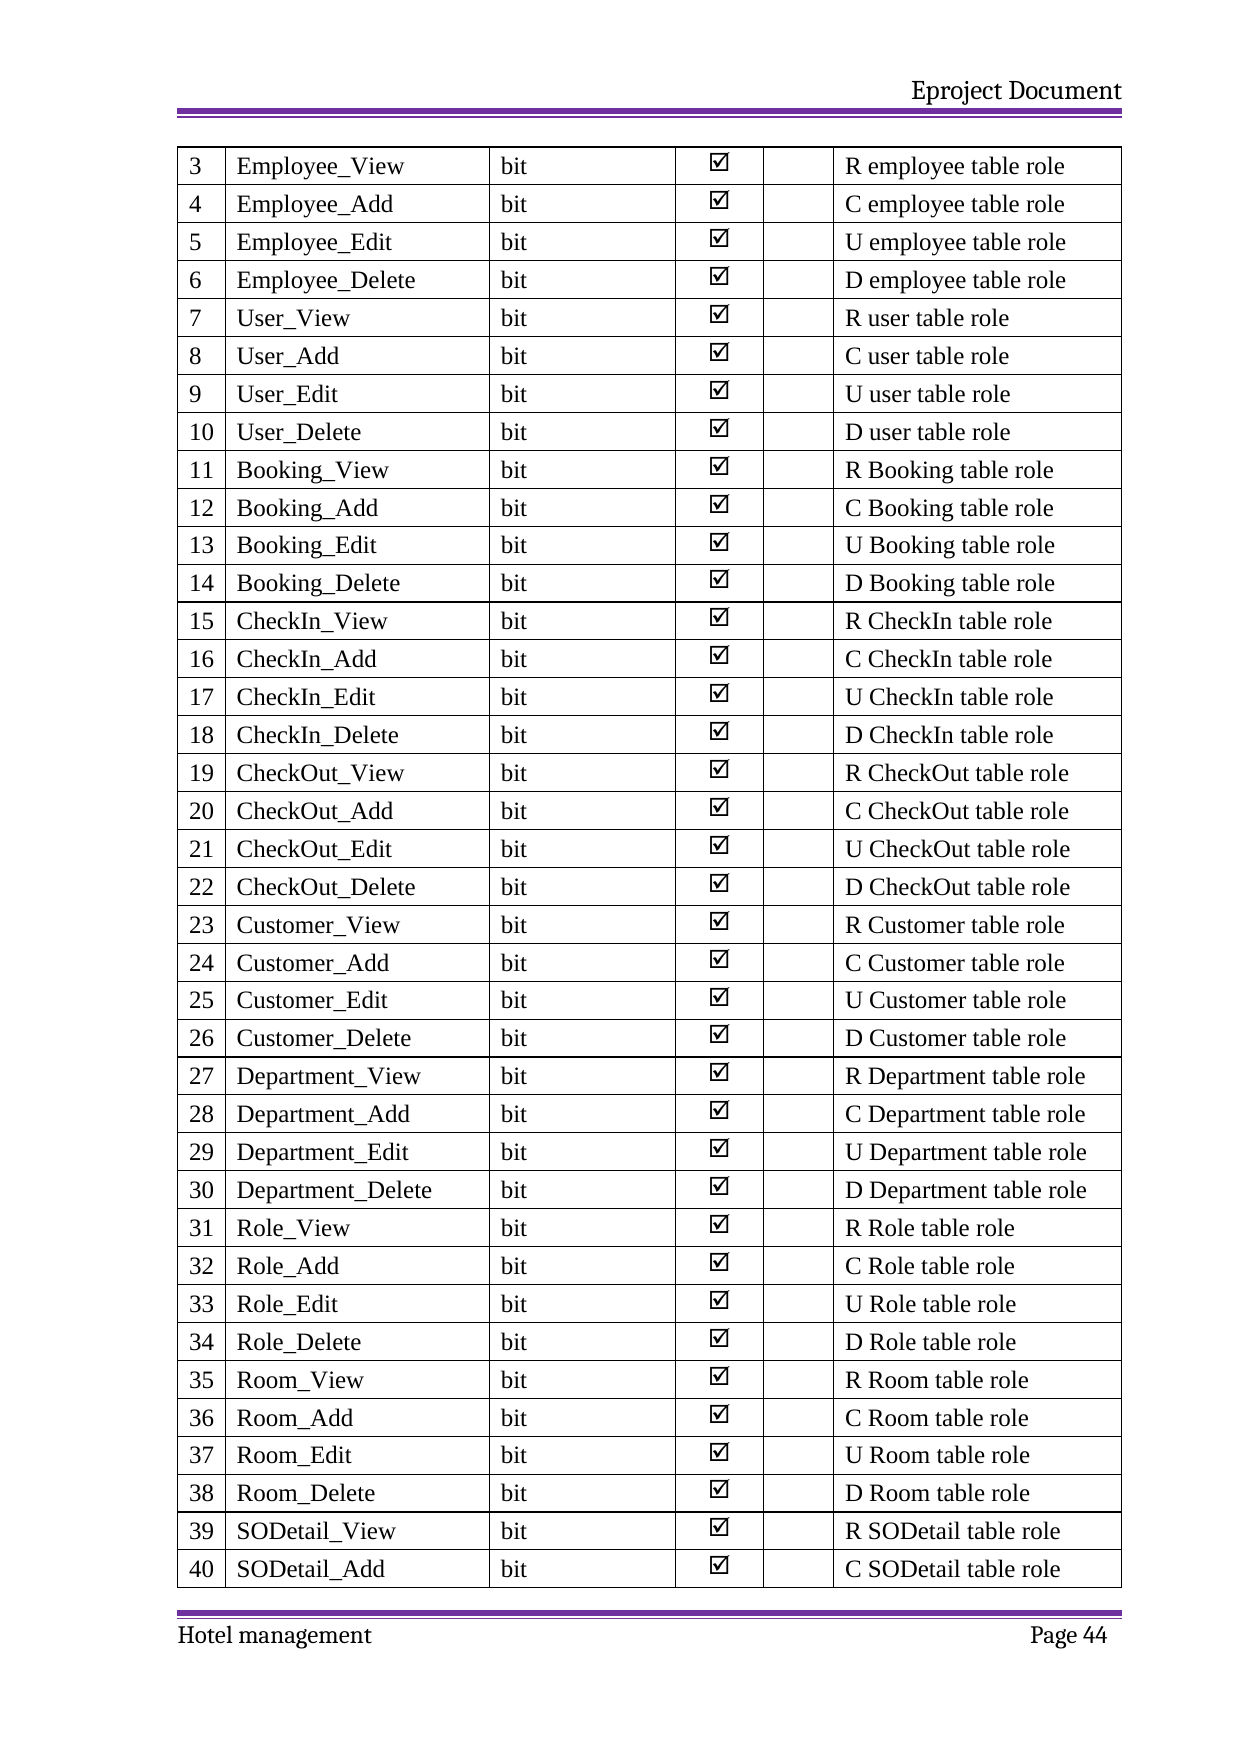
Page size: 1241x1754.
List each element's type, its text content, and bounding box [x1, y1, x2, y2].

table_cell [676, 185, 763, 222]
table_cell U user table role [834, 375, 1121, 412]
table_cell bit [490, 1475, 675, 1511]
table_cell bit [490, 678, 675, 715]
table_cell [676, 261, 763, 298]
table_cell 9 [178, 375, 225, 412]
table_cell [764, 1095, 833, 1132]
table_cell C Department table role [834, 1095, 1121, 1132]
table_cell [676, 148, 763, 184]
table_cell U Role table role [834, 1285, 1121, 1322]
table_cell CheckOut_View [226, 754, 489, 791]
table_cell 39 [178, 1513, 225, 1549]
table_cell 40 [178, 1550, 225, 1587]
table_cell C SODetail table role [834, 1550, 1121, 1587]
table_cell bit [490, 527, 675, 563]
table_cell 16 [178, 640, 225, 677]
table_cell [764, 1209, 833, 1246]
table_cell D employee table role [834, 261, 1121, 298]
table_cell [764, 185, 833, 222]
table_cell 4 [178, 185, 225, 222]
table_cell Room_View [226, 1361, 489, 1398]
table_cell [676, 337, 763, 374]
table_cell 7 [178, 299, 225, 336]
table_cell 29 [178, 1133, 225, 1170]
table_cell bit [490, 906, 675, 943]
table_cell 18 [178, 716, 225, 753]
table_cell [676, 754, 763, 791]
table_cell [764, 1171, 833, 1208]
table_cell C Customer table role [834, 944, 1121, 981]
table_cell [676, 792, 763, 829]
table_cell 28 [178, 1095, 225, 1132]
table_cell [764, 489, 833, 526]
table_cell [676, 678, 763, 715]
table_cell Department_Edit [226, 1133, 489, 1170]
table_cell 23 [178, 906, 225, 943]
table_cell 38 [178, 1475, 225, 1511]
table_cell bit [490, 1513, 675, 1549]
table_cell [676, 451, 763, 488]
table_cell bit [490, 375, 675, 412]
table_cell 19 [178, 754, 225, 791]
table_cell [676, 906, 763, 943]
table_cell [676, 603, 763, 639]
table_cell Employee_Delete [226, 261, 489, 298]
table_cell Booking_Add [226, 489, 489, 526]
table_cell [764, 678, 833, 715]
table_cell 14 [178, 565, 225, 601]
table_cell [764, 413, 833, 450]
table_cell bit [490, 1247, 675, 1284]
table_cell Employee_Add [226, 185, 489, 222]
table_cell CheckIn_View [226, 603, 489, 639]
table_cell [764, 299, 833, 336]
table_cell U CheckOut table role [834, 830, 1121, 867]
table_cell bit [490, 565, 675, 601]
table_cell D Room table role [834, 1475, 1121, 1511]
table_cell bit [490, 1095, 675, 1132]
table_cell bit [490, 1171, 675, 1208]
table_cell R Department table role [834, 1058, 1121, 1094]
table_cell [764, 640, 833, 677]
table_cell [764, 1285, 833, 1322]
table_cell 8 [178, 337, 225, 374]
table_cell 34 [178, 1323, 225, 1360]
table_cell 32 [178, 1247, 225, 1284]
table_cell 27 [178, 1058, 225, 1094]
table_cell [764, 565, 833, 601]
table_cell [764, 906, 833, 943]
table_cell [676, 944, 763, 981]
table_cell [764, 944, 833, 981]
table_cell [764, 1437, 833, 1473]
table_cell bit [490, 1285, 675, 1322]
table_cell Booking_Delete [226, 565, 489, 601]
table_cell bit [490, 1133, 675, 1170]
table_cell [764, 868, 833, 905]
table_cell bit [490, 413, 675, 450]
table_cell Department_View [226, 1058, 489, 1094]
table_cell C CheckOut table role [834, 792, 1121, 829]
table_cell R Role table role [834, 1209, 1121, 1246]
table_cell 15 [178, 603, 225, 639]
table_cell SODetail_View [226, 1513, 489, 1549]
table_cell D Customer table role [834, 1020, 1121, 1056]
table_cell 20 [178, 792, 225, 829]
table_cell [764, 830, 833, 867]
table_cell Room_Edit [226, 1437, 489, 1473]
table_cell [676, 1285, 763, 1322]
table_cell [676, 489, 763, 526]
table_cell [676, 716, 763, 753]
table_cell 13 [178, 527, 225, 563]
table_cell C employee table role [834, 185, 1121, 222]
table_cell [764, 1550, 833, 1587]
table_cell [676, 1550, 763, 1587]
table_cell bit [490, 944, 675, 981]
table_cell 22 [178, 868, 225, 905]
table_cell [676, 830, 763, 867]
table_cell bit [490, 185, 675, 222]
table_cell Room_Delete [226, 1475, 489, 1511]
table_cell bit [490, 337, 675, 374]
table_cell 33 [178, 1285, 225, 1322]
table_cell bit [490, 830, 675, 867]
table_cell 21 [178, 830, 225, 867]
table_cell U Department table role [834, 1133, 1121, 1170]
table_cell 35 [178, 1361, 225, 1398]
table_cell Room_Add [226, 1399, 489, 1436]
table_cell bit [490, 792, 675, 829]
table_cell bit [490, 1020, 675, 1056]
table_cell Customer_Edit [226, 982, 489, 1018]
table_cell Booking_View [226, 451, 489, 488]
table_cell bit [490, 868, 675, 905]
table_cell bit [490, 1209, 675, 1246]
table_cell [676, 527, 763, 563]
table_cell Employee_View [226, 148, 489, 184]
table_cell CheckOut_Add [226, 792, 489, 829]
table_cell [676, 1247, 763, 1284]
table_cell [764, 223, 833, 260]
table_cell [764, 1361, 833, 1398]
table_cell [764, 1475, 833, 1511]
table_cell Department_Add [226, 1095, 489, 1132]
table_cell CheckOut_Delete [226, 868, 489, 905]
table_cell [764, 527, 833, 563]
table_cell Role_View [226, 1209, 489, 1246]
table_cell 26 [178, 1020, 225, 1056]
table_cell bit [490, 223, 675, 260]
table_cell [676, 1020, 763, 1056]
table_cell R employee table role [834, 148, 1121, 184]
table_cell [764, 603, 833, 639]
table_cell D Department table role [834, 1171, 1121, 1208]
table_cell 5 [178, 223, 225, 260]
table_cell [676, 1475, 763, 1511]
table_cell C Booking table role [834, 489, 1121, 526]
table_cell [764, 1133, 833, 1170]
table_cell [764, 754, 833, 791]
table_cell C user table role [834, 337, 1121, 374]
table_cell R user table role [834, 299, 1121, 336]
table_cell [764, 1058, 833, 1094]
table_cell SODetail_Add [226, 1550, 489, 1587]
table_cell CheckIn_Add [226, 640, 489, 677]
table_cell bit [490, 716, 675, 753]
table_cell [764, 375, 833, 412]
table_cell R SODetail table role [834, 1513, 1121, 1549]
table_cell bit [490, 489, 675, 526]
table_cell User_Edit [226, 375, 489, 412]
table_cell User_View [226, 299, 489, 336]
table_cell [676, 1133, 763, 1170]
table_cell C CheckIn table role [834, 640, 1121, 677]
table_cell U Customer table role [834, 982, 1121, 1018]
table_cell bit [490, 1361, 675, 1398]
table_cell 3 [178, 148, 225, 184]
table_cell bit [490, 261, 675, 298]
table_cell U Room table role [834, 1437, 1121, 1473]
table_cell bit [490, 1437, 675, 1473]
table_cell bit [490, 1058, 675, 1094]
table_cell [764, 1247, 833, 1284]
table_cell bit [490, 148, 675, 184]
table_cell 11 [178, 451, 225, 488]
table_cell [676, 1513, 763, 1549]
table_cell bit [490, 299, 675, 336]
table_cell bit [490, 982, 675, 1018]
table_cell D CheckIn table role [834, 716, 1121, 753]
table_cell [764, 1513, 833, 1549]
table_cell 24 [178, 944, 225, 981]
table_cell [676, 299, 763, 336]
table_cell [676, 1095, 763, 1132]
table_cell bit [490, 640, 675, 677]
table_cell U Booking table role [834, 527, 1121, 563]
table_cell [676, 223, 763, 260]
table_cell 37 [178, 1437, 225, 1473]
table_cell [764, 1399, 833, 1436]
table_cell [676, 1209, 763, 1246]
table_cell bit [490, 603, 675, 639]
table_cell bit [490, 1323, 675, 1360]
table_cell [676, 1058, 763, 1094]
table_cell bit [490, 1399, 675, 1436]
table_cell bit [490, 754, 675, 791]
table_cell [676, 868, 763, 905]
table_cell 10 [178, 413, 225, 450]
table_cell CheckIn_Delete [226, 716, 489, 753]
table_cell R Booking table role [834, 451, 1121, 488]
table_cell Role_Add [226, 1247, 489, 1284]
table_cell U employee table role [834, 223, 1121, 260]
table_cell [764, 792, 833, 829]
table_cell R Customer table role [834, 906, 1121, 943]
table_cell bit [490, 1550, 675, 1587]
table_cell R CheckIn table role [834, 603, 1121, 639]
table_cell CheckIn_Edit [226, 678, 489, 715]
table_cell [676, 1437, 763, 1473]
table_cell [676, 1399, 763, 1436]
table_cell bit [490, 451, 675, 488]
table_cell D user table role [834, 413, 1121, 450]
table_cell [764, 1323, 833, 1360]
table_cell R Room table role [834, 1361, 1121, 1398]
table_cell [764, 716, 833, 753]
table_cell 6 [178, 261, 225, 298]
table_cell 12 [178, 489, 225, 526]
table_cell [676, 640, 763, 677]
table_cell Role_Edit [226, 1285, 489, 1322]
table_cell [676, 1171, 763, 1208]
table_cell Booking_Edit [226, 527, 489, 563]
table_cell R CheckOut table role [834, 754, 1121, 791]
table_cell D Role table role [834, 1323, 1121, 1360]
table_cell [764, 982, 833, 1018]
table_cell [764, 1020, 833, 1056]
table_cell [676, 375, 763, 412]
table_cell C Room table role [834, 1399, 1121, 1436]
table_cell [676, 982, 763, 1018]
table_cell [676, 1361, 763, 1398]
table_cell 36 [178, 1399, 225, 1436]
table_cell [764, 451, 833, 488]
table_cell [676, 1323, 763, 1360]
table_cell Customer_Add [226, 944, 489, 981]
table_cell 25 [178, 982, 225, 1018]
table_cell [764, 148, 833, 184]
table_cell [676, 413, 763, 450]
table_cell Department_Delete [226, 1171, 489, 1208]
table_cell C Role table role [834, 1247, 1121, 1284]
table_cell D CheckOut table role [834, 868, 1121, 905]
table_cell 17 [178, 678, 225, 715]
table_cell D Booking table role [834, 565, 1121, 601]
table_cell [764, 337, 833, 374]
table_cell User_Add [226, 337, 489, 374]
table_cell 30 [178, 1171, 225, 1208]
table_cell 31 [178, 1209, 225, 1246]
table_cell User_Delete [226, 413, 489, 450]
table_cell Customer_View [226, 906, 489, 943]
table_cell [764, 261, 833, 298]
table_cell [676, 565, 763, 601]
table_cell U CheckIn table role [834, 678, 1121, 715]
table_cell Role_Delete [226, 1323, 489, 1360]
table_cell Employee_Edit [226, 223, 489, 260]
table_cell Customer_Delete [226, 1020, 489, 1056]
table_cell CheckOut_Edit [226, 830, 489, 867]
